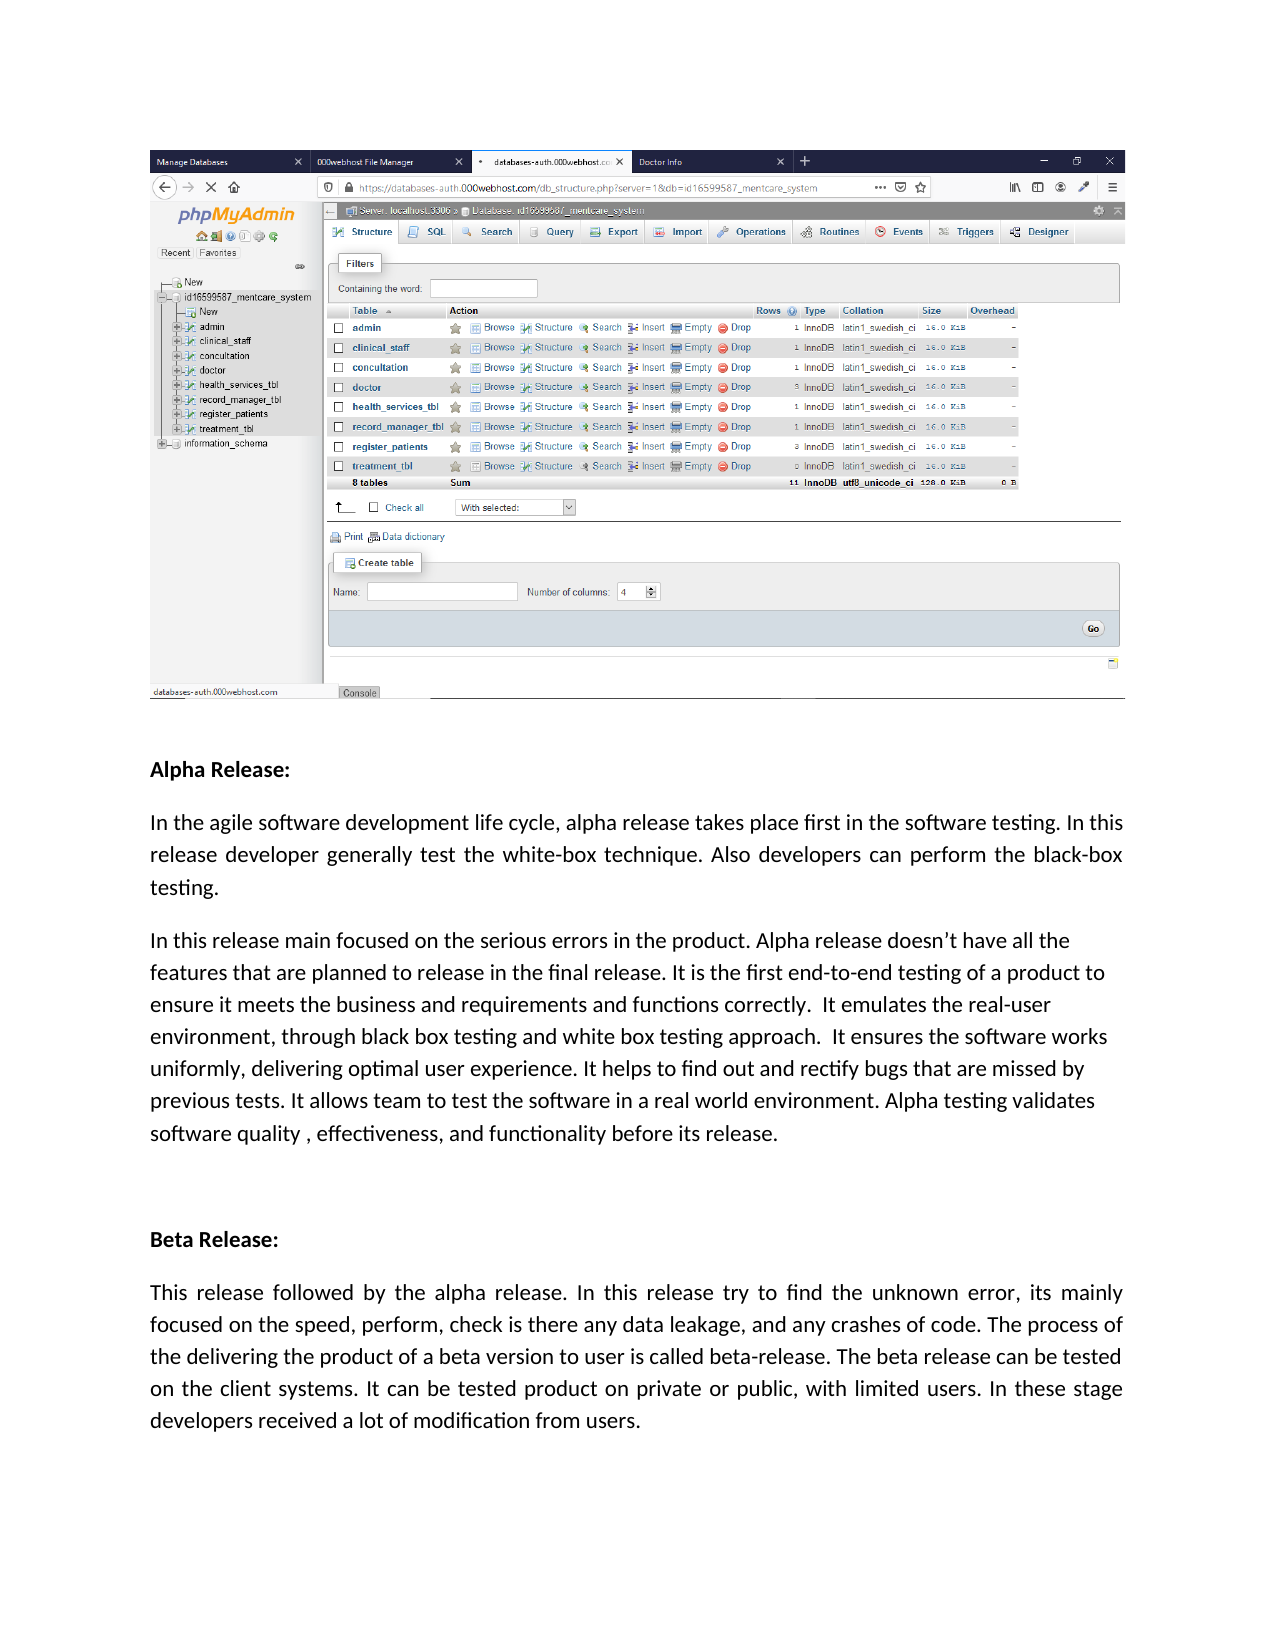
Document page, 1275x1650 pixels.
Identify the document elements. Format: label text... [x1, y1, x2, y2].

picture [150, 150, 1125, 699]
text Beta Release: [150, 1225, 1125, 1253]
text In this release main focused on the serious errors in the product. Alpha release doesn’t have all the features that are planned to release in the final release. It is the first end-to-end testing of a product to ensure it meets the business and requirements and functions correctly. It emulates the real-user environment, through black box testing and white box testing approach. It ensures the software works uniformly, delivering optimal user experience. It helps to find out and rectify bugs that are missed by previous tests. It allows team to test the software in a real world environment. Alpha testing validates software quality , effectiveness, and functionality before its release. [150, 926, 1125, 1147]
text This release followed by the alpha release. In this release try to find the unknown error, its mainly focused on the speed, perform, check is there any data leakage, and any crashes of code. The process of the delivering the product of a beta version to user is called beta-release. The beta release can be tested on the client systems. It can be tested product on private or public, with limited users. In these stage developers received a lot of modification from users. [150, 1278, 1125, 1435]
text Alpha Release: [150, 755, 1125, 783]
text In the agile software development life cycle, alpha release takes place first in the software testing. In this release developer generally test the white-box technique. Also developers can perform the black-box testing. [150, 808, 1125, 901]
